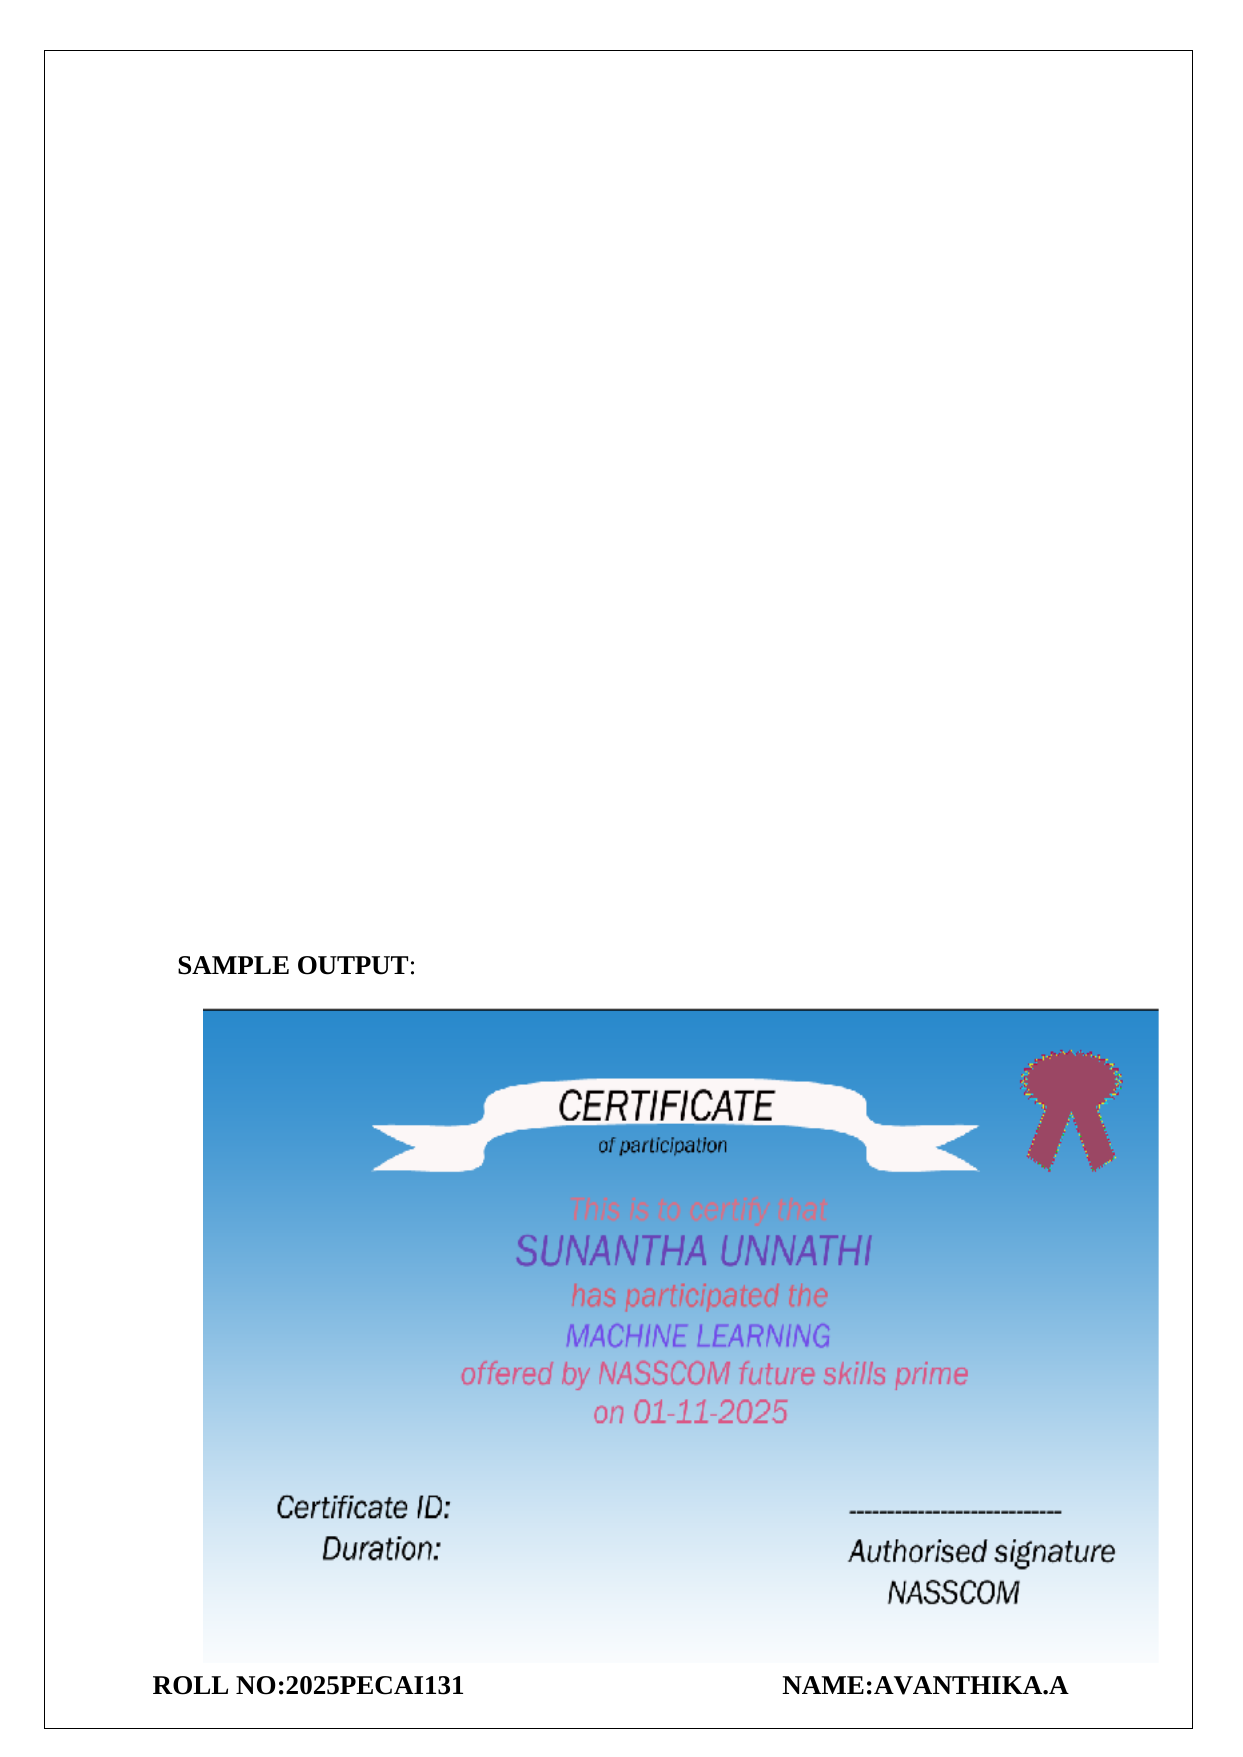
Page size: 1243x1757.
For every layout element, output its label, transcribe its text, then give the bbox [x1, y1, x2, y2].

picture [203, 1008, 1159, 1663]
subtitle SAMPLE OUTPUT: [177, 949, 1184, 980]
